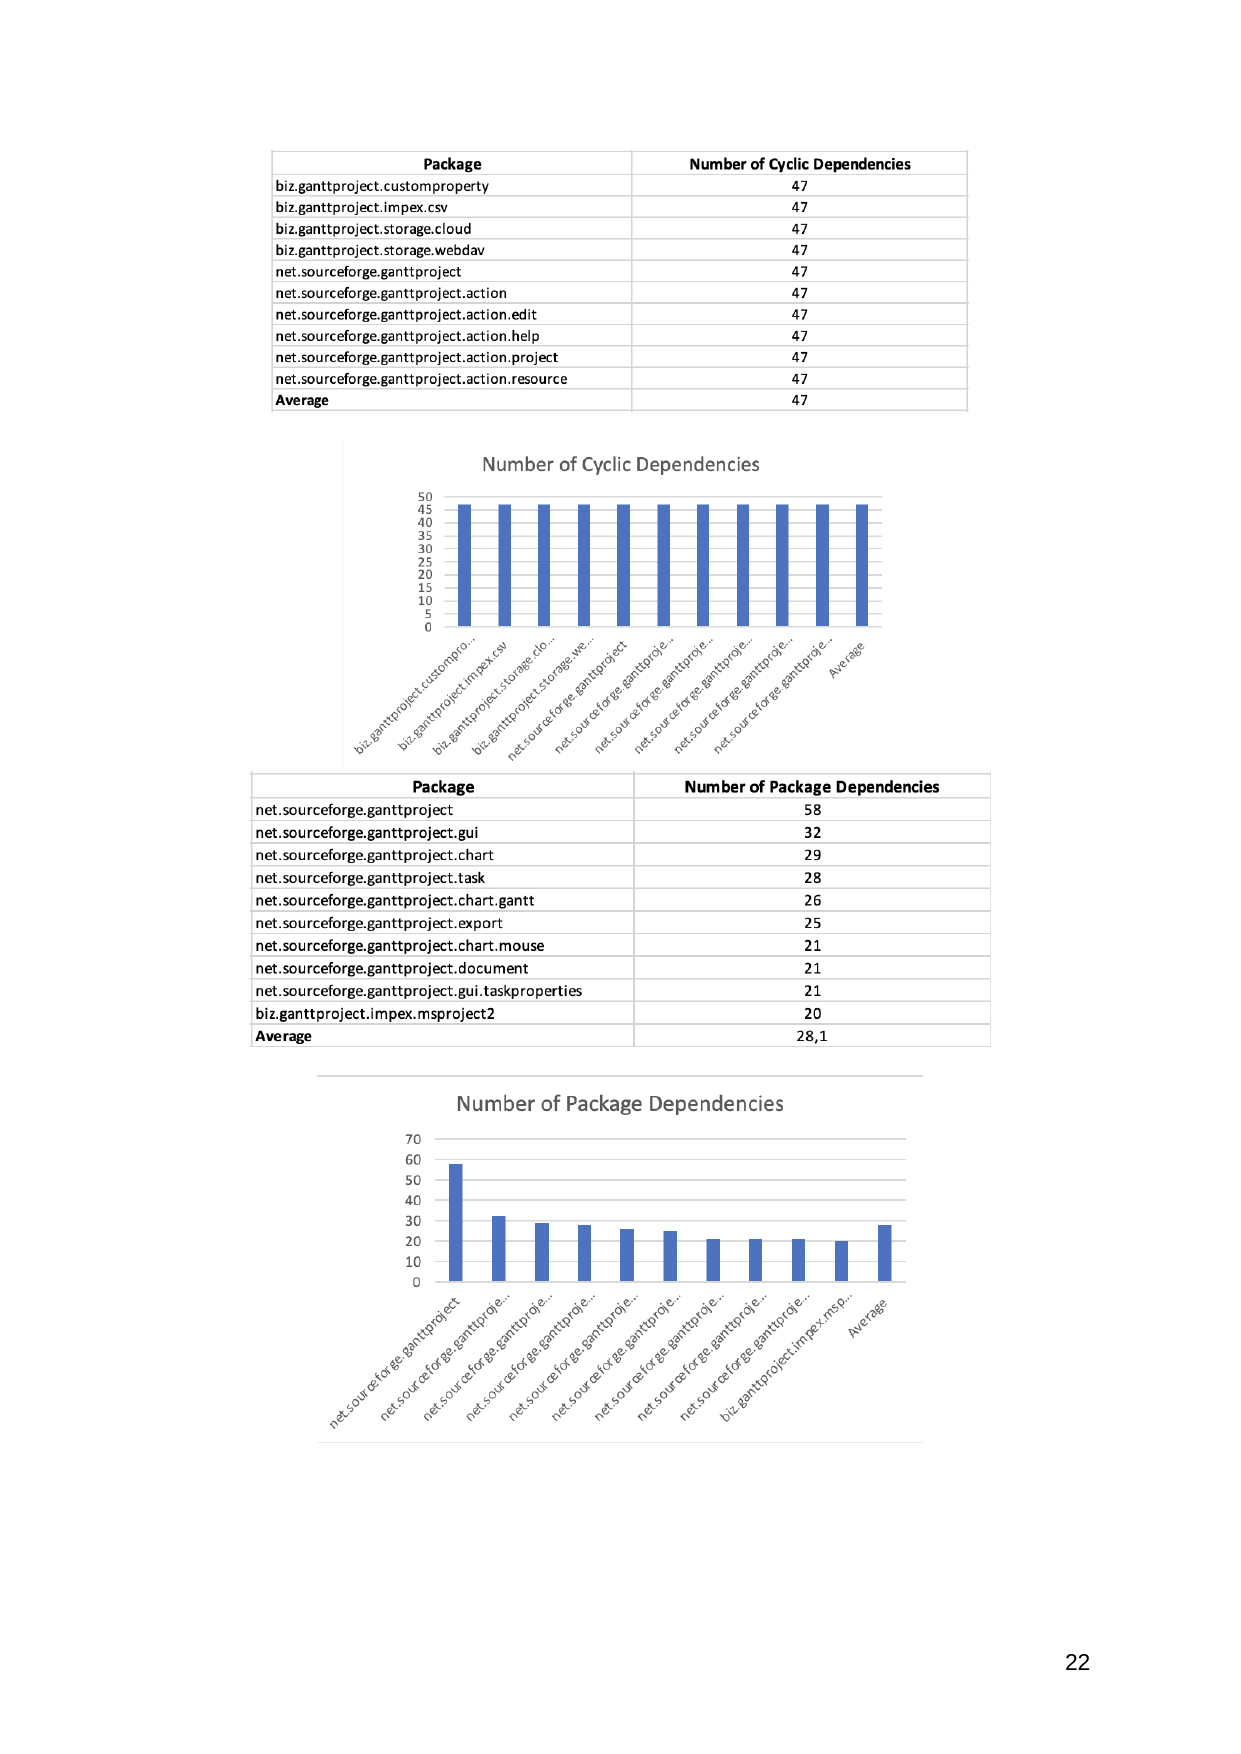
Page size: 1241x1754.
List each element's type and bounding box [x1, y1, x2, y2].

picture [271, 150, 969, 412]
picture [317, 1075, 924, 1443]
picture [249, 440, 991, 1047]
